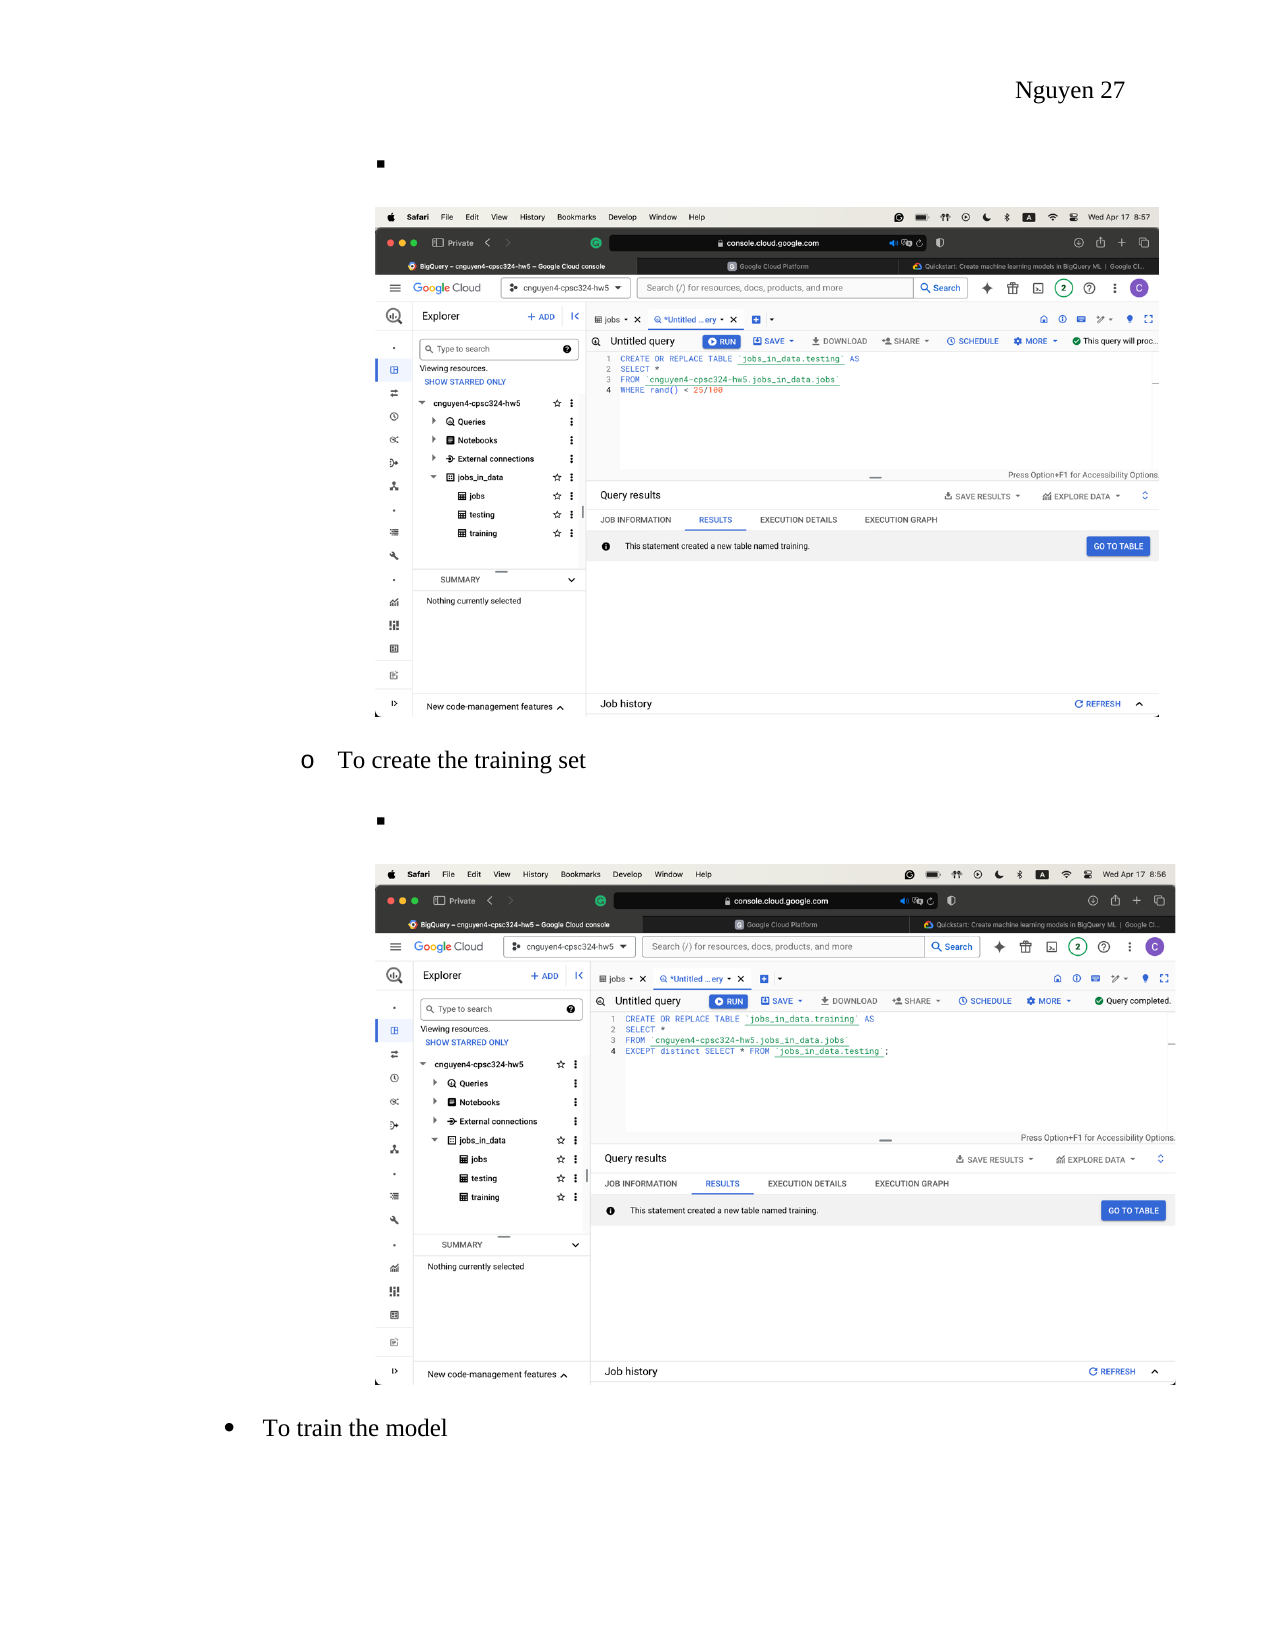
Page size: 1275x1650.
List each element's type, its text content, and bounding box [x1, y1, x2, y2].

list To train the model [225, 1413, 1125, 1442]
picture [375, 207, 1159, 717]
list To create the training set [300, 745, 1125, 776]
picture [375, 864, 1176, 1385]
